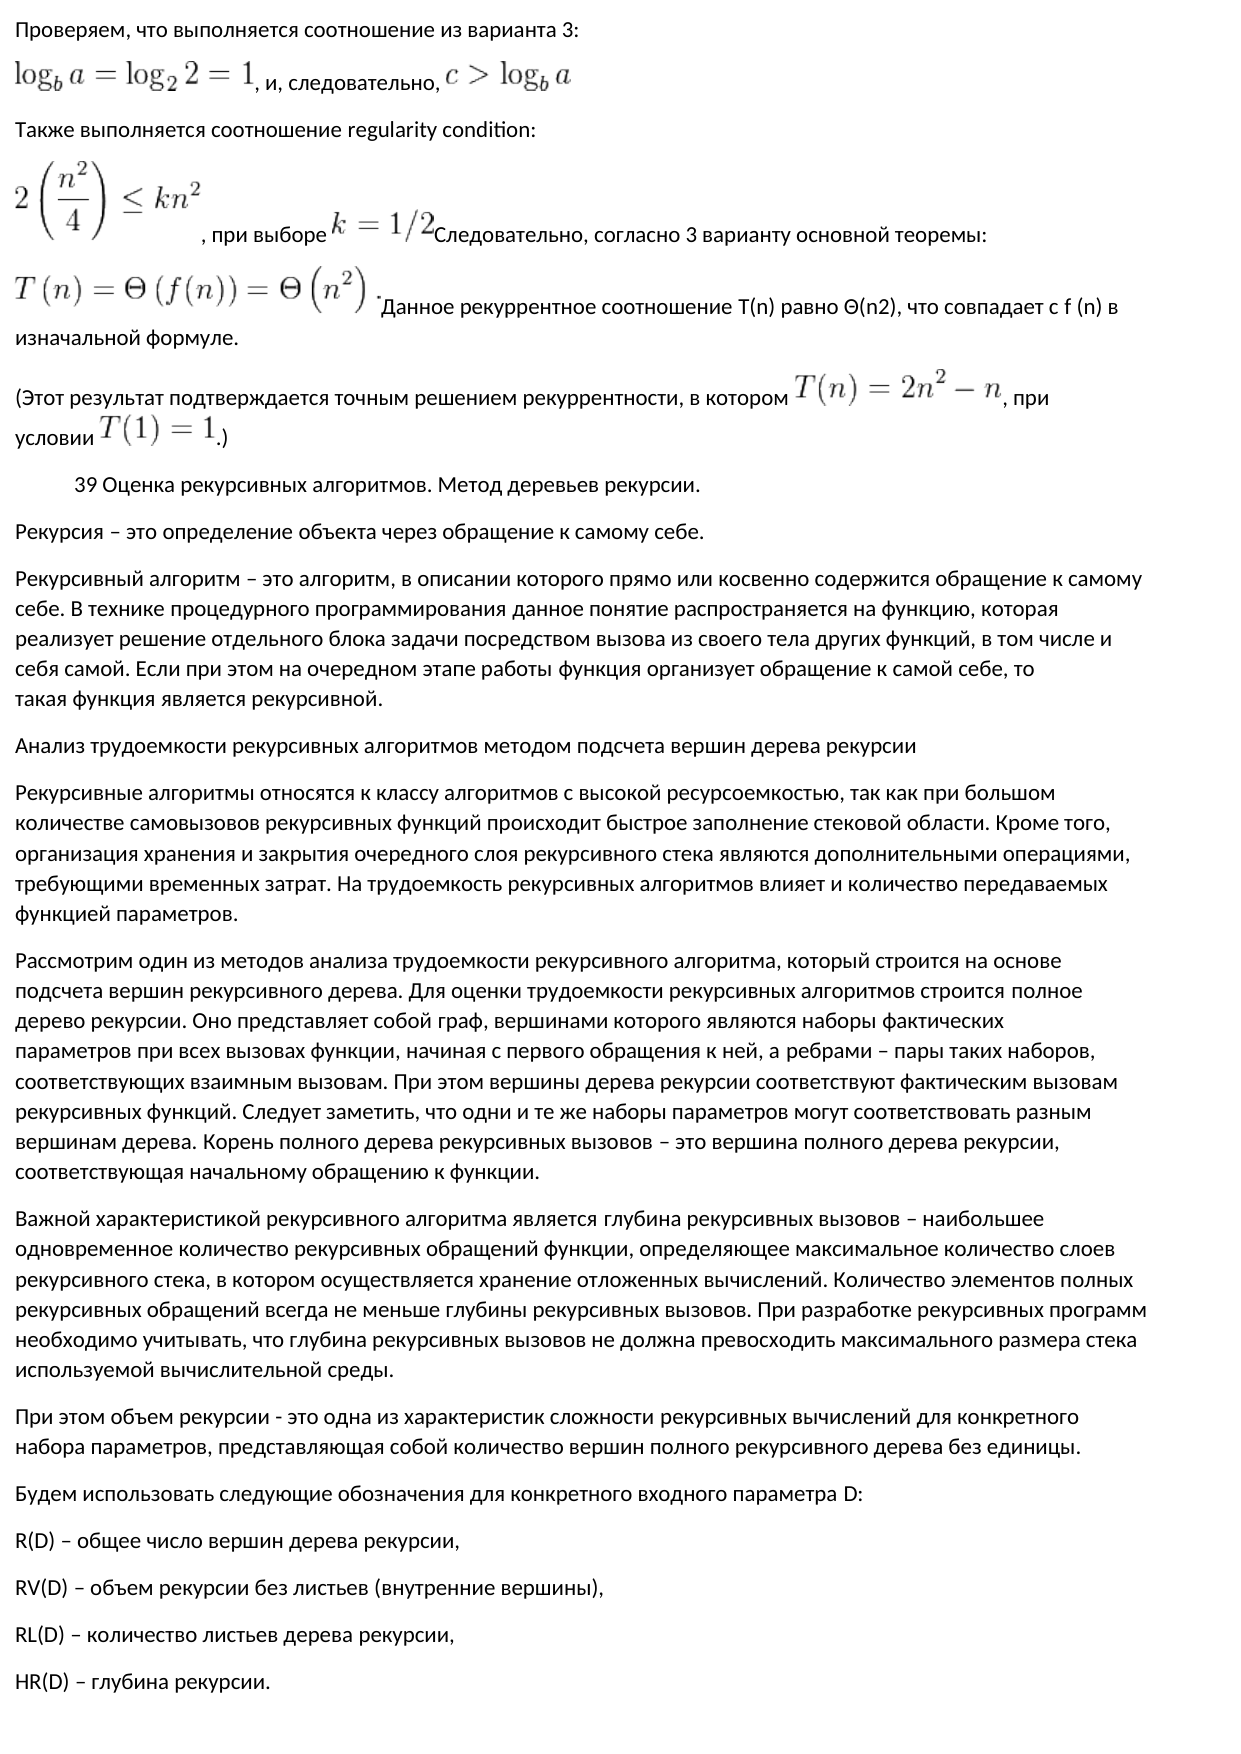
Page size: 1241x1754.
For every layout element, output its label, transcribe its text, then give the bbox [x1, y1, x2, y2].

text R(D) – общее число вершин дерева рекурсии, [15, 1526, 1152, 1554]
picture [14, 61, 254, 91]
text Проверяем, что выполняется соотношение из варианта 3: [15, 15, 1152, 43]
picture [332, 209, 434, 242]
text Рекурсивные алгоритмы относятся к классу алгоритмов с высокой ресурсоемкостью, так как при большом количестве самовызовов рекурсивных функций происходит быстрое заполнение стековой области. Кроме того, организация хранения и закрытия очередного слоя рекурсивного стека являются дополнительными операциями, требующими временных затрат. На трудоемкость рекурсивных алгоритмов влияет и количество передаваемых функцией параметров. [15, 778, 1152, 927]
text Также выполняется соотношение regularity condition: [15, 115, 1152, 143]
text RL(D) – количество листьев дерева рекурсии, [15, 1620, 1152, 1648]
picture [795, 369, 1003, 406]
picture [14, 266, 381, 315]
text Данное рекуррентное соотношение T(n) равно Θ(n2), что совпадает с f (n) в изначальной формуле. [15, 267, 1152, 351]
text Будем использовать следующие обозначения для конкретного входного параметра D: [15, 1479, 1152, 1507]
text Рекурсия – это определение объекта через обращение к самому себе. [15, 517, 1152, 545]
picture [14, 161, 201, 242]
text Рассмотрим один из методов анализа трудоемкости рекурсивного алгоритма, который строится на основе подсчета вершин рекурсивного дерева. Для оценки трудоемкости рекурсивных алгоритмов строится полное дерево рекурсии. Оно представляет собой граф, вершинами которого являются наборы фактических параметров при всех вызовах функции, начиная с первого обращения к ней, а ребрами – пары таких наборов, соответствующих взаимным вызовам. При этом вершины дерева рекурсии соответствуют фактическим вызовам рекурсивных функций. Следует заметить, что одни и те же наборы параметров могут соответствовать разным вершинам дерева. Корень полного дерева рекурсивных вызовов – это вершина полного дерева рекурсии, соответствующая начальному обращению к функции. [15, 946, 1152, 1186]
text , при выборе Следовательно, согласно 3 варианту основной теоремы: [15, 162, 1152, 248]
text HR(D) – глубина рекурсии. [15, 1667, 1152, 1695]
picture [445, 61, 571, 91]
text RV(D) – объем рекурсии без листьев (внутренние вершины), [15, 1573, 1152, 1601]
text Анализ трудоемкости рекурсивных алгоритмов методом подсчета вершин дерева рекурсии [15, 731, 1152, 759]
text (Этот результат подтверждается точным решением рекуррентности, в котором , при условии .) [15, 369, 1152, 451]
text 39 Оценка рекурсивных алгоритмов. Метод деревьев рекурсии. [15, 470, 1152, 498]
picture [99, 413, 216, 446]
text Рекурсивный алгоритм – это алгоритм, в описании которого прямо или косвенно содержится обращение к самому себе. В технике процедурного программирования данное понятие распространяется на функцию, которая реализует решение отдельного блока задачи посредством вызова из своего тела других функций, в том числе и себя самой. Если при этом на очередном этапе работы функция организует обращение к самой себе, то такая функция является рекурсивной. [15, 564, 1152, 713]
